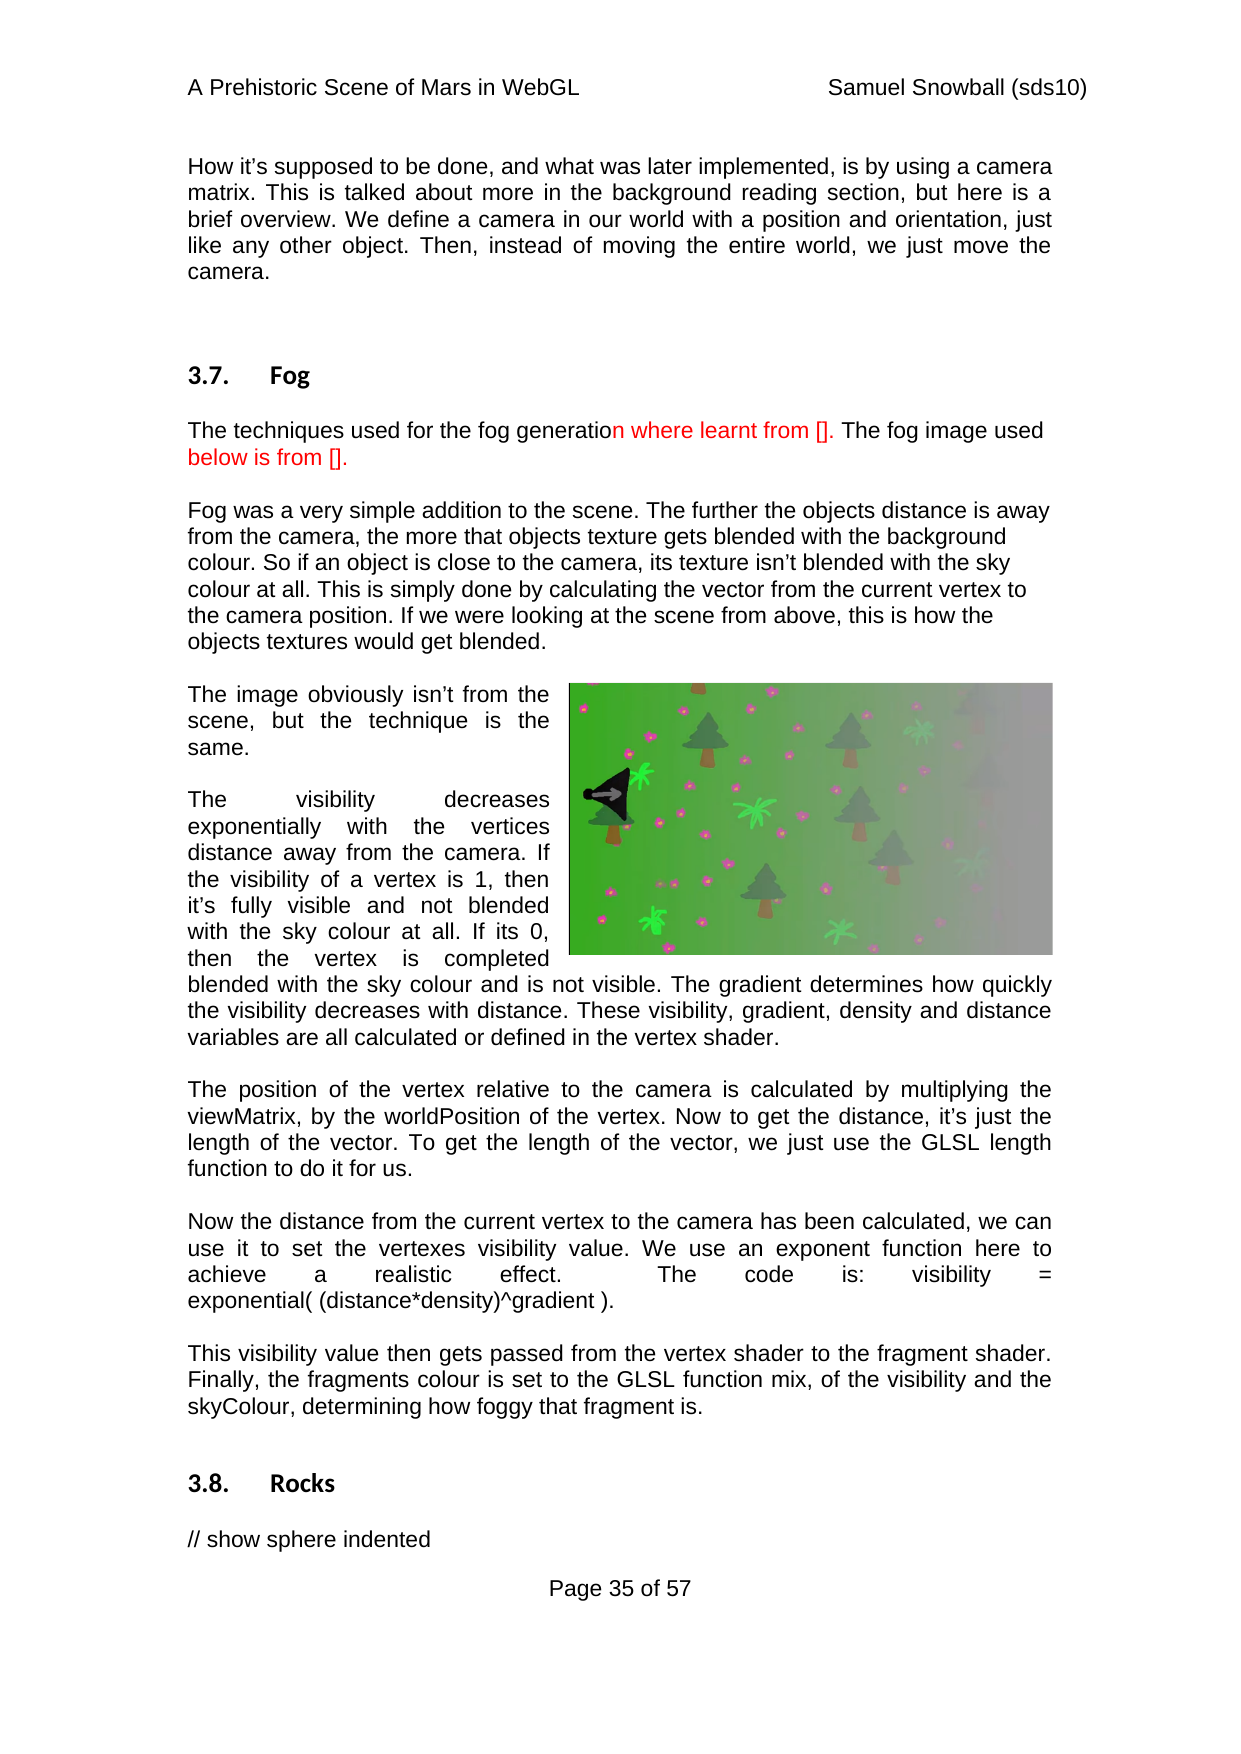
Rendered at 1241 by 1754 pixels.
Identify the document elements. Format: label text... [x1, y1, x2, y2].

text The visibility decreases exponentially with the vertices distance away from the camera. If the visibility of a vertex is 1, then it’s fully visible and not blended with the sky colour at all. If its 0, then the vertex is completed blended with the sky colour and is not visible. The gradient determines how quickly the visibility decreases with distance. These visibility, gradient, density and distance variables are all calculated or defined in the vertex shader. [187, 786, 1053, 1050]
text The techniques used for the fog generation where learnt from []. The fog image used below is from []. [187, 417, 1053, 470]
text How it’s supposed to be done, and what was later implemented, is by using a camera matrix. This is talked about more in the background reading section, but here is a brief overview. We define a camera in our world with a position and orientation, just like any other object. Then, instead of moving the entire world, we just move the camera. [187, 153, 1053, 284]
text This visibility value then gets passed from the vertex shader to the fragment shader. Finally, the fragments colour is set to the GLSL function mix, of the visibility and the skyColour, determining how foggy that fragment is. [187, 1340, 1053, 1419]
subtitle Fog [187, 358, 1053, 391]
subtitle Rocks [187, 1466, 1053, 1499]
text // show sphere indented [187, 1526, 1053, 1552]
picture [568, 682, 1053, 955]
text The image obviously isn’t from the scene, but the technique is the same. [187, 681, 1053, 760]
text Fog was a very simple addition to the scene. The further the objects distance is away from the camera, the more that objects texture gets blended with the background colour. So if an object is close to the camera, its texture isn’t blended with the sky colour at all. This is simply done by calculating the vector from the current vertex to the camera position. If we were looking at the scene from above, this is how the objects textures would get blended. [187, 497, 1053, 655]
text The position of the vertex relative to the camera is calculated by multiplying the viewMatrix, by the worldPosition of the vertex. Now to get the distance, it’s just the length of the vector. To get the length of the vector, we just use the GLSL length function to do it for us. [187, 1076, 1053, 1182]
text Now the distance from the current vertex to the camera has been calculated, we can use it to set the vertexes visibility value. We use an exponent function here to achieve a realistic effect. The code is: visibility = exponential( (distance*density)^gradient ). [187, 1208, 1053, 1313]
